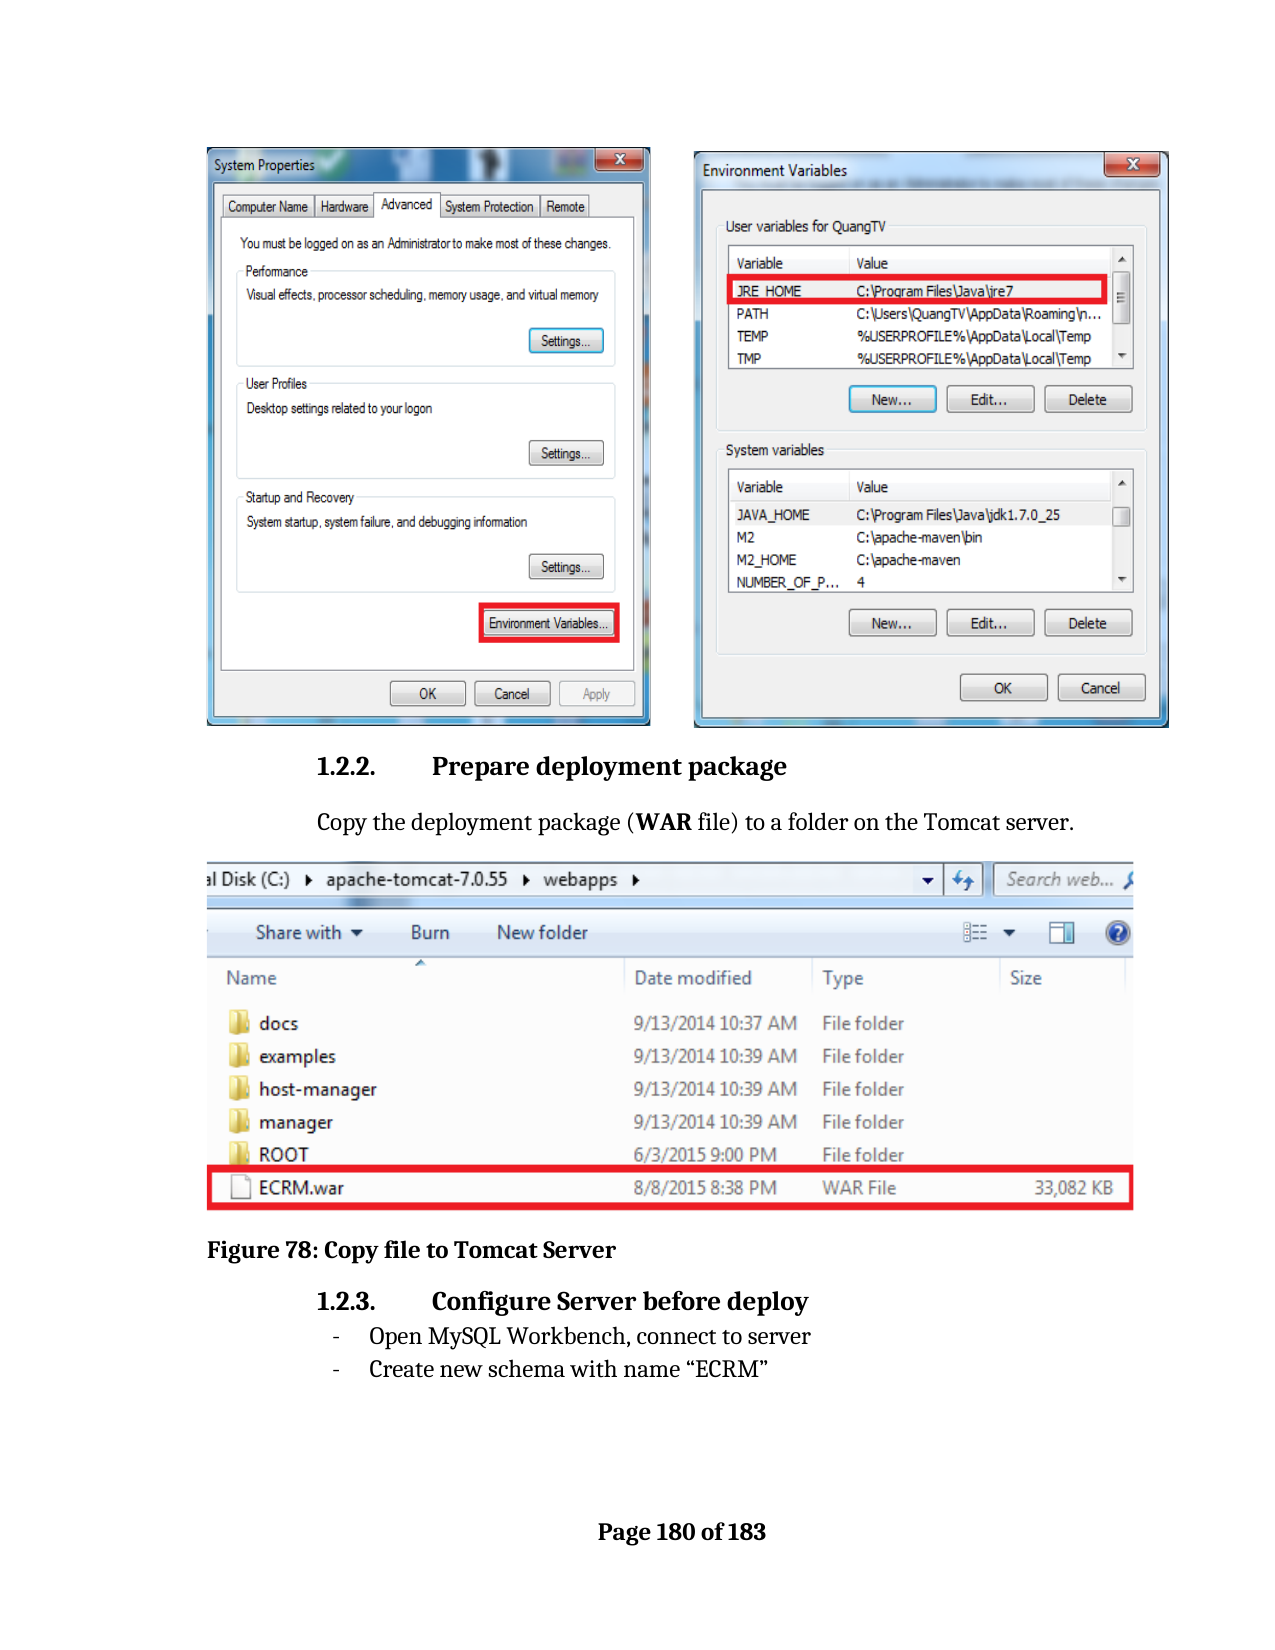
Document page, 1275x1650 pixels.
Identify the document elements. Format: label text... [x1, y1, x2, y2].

picture [206, 147, 651, 726]
picture [206, 861, 1134, 1212]
list Open MySQL Workbench, connect to server [332, 1322, 1157, 1351]
list Prepare deployment package [317, 751, 1157, 782]
list Create new schema with name “ECRM” [332, 1355, 1157, 1383]
picture [693, 151, 1169, 728]
text Copy the deployment package (WAR file) to a folder on the Tomcat server. [317, 807, 1157, 836]
list Configure Server before deploy [317, 1286, 1157, 1317]
